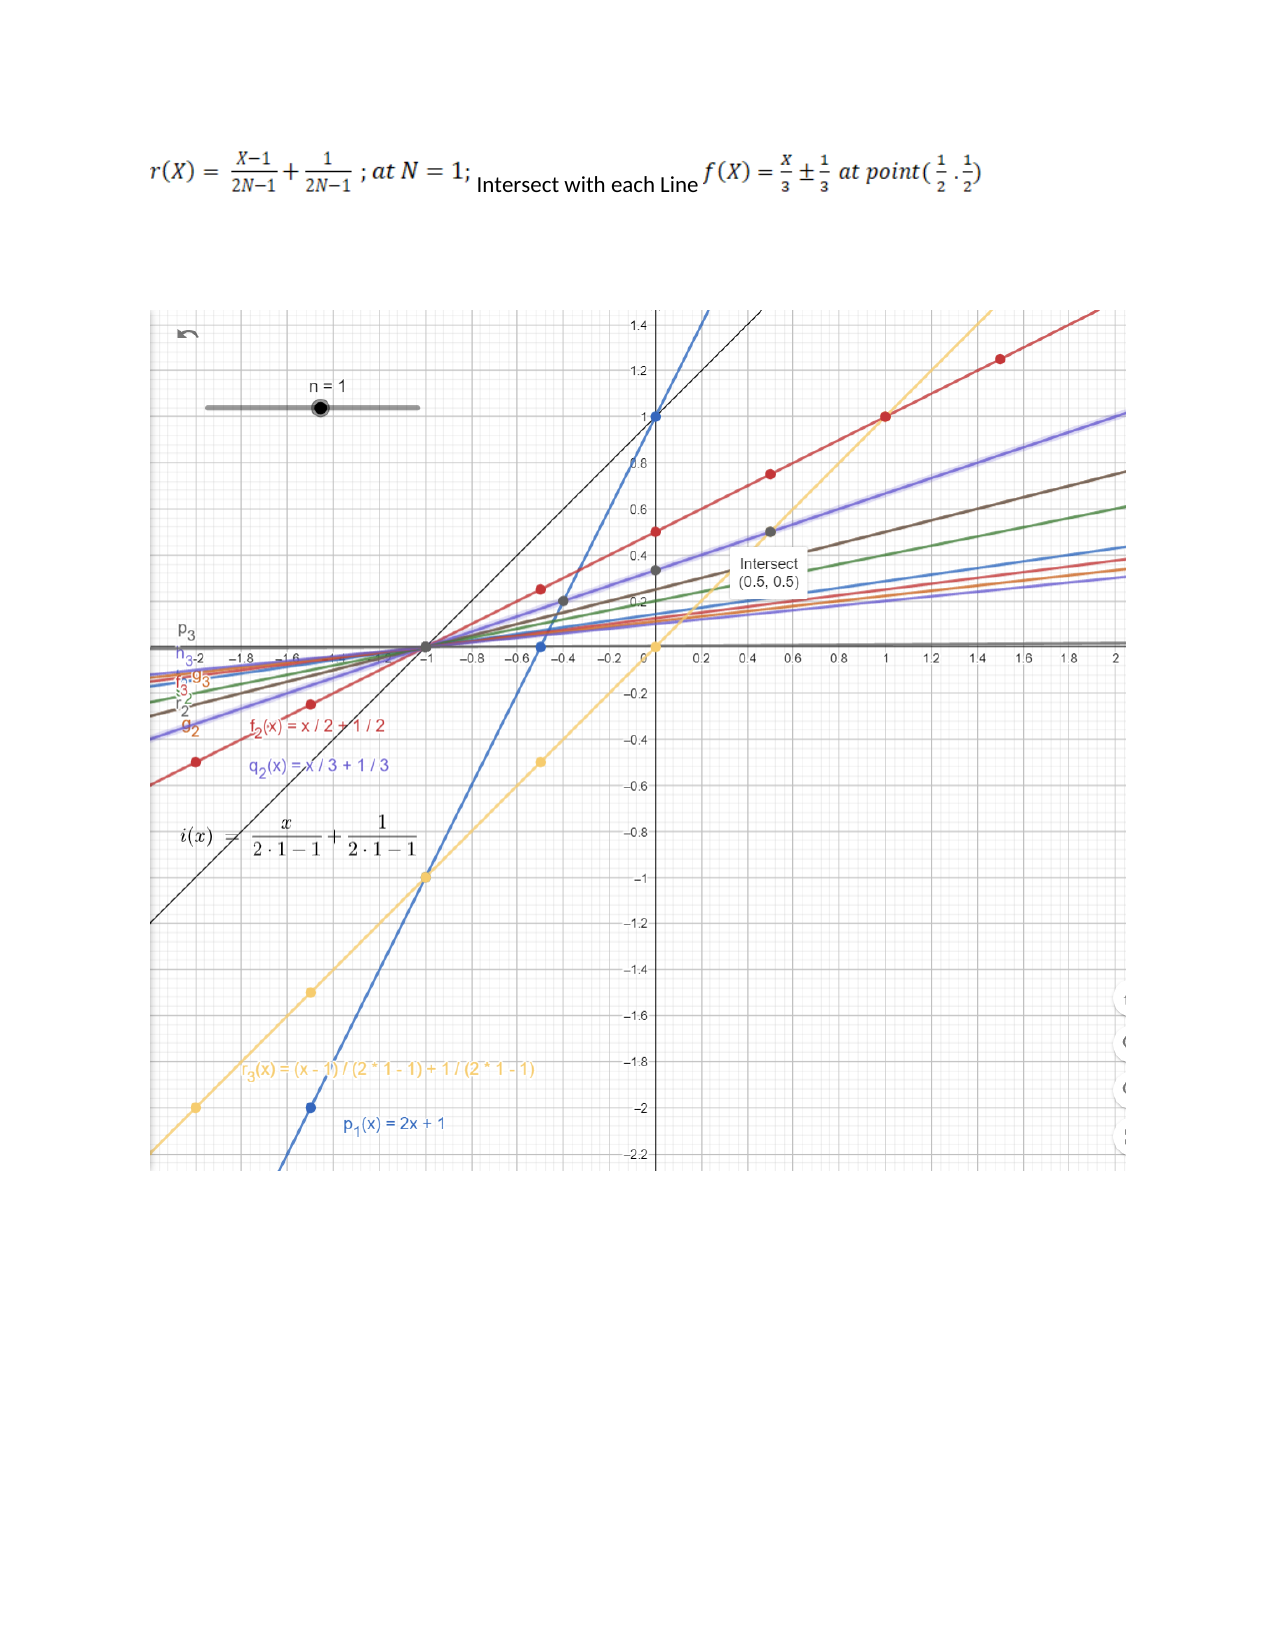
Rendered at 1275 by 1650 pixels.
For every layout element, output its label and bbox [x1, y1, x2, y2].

picture [150, 149, 477, 193]
text [150, 150, 1125, 198]
picture [150, 310, 1126, 1171]
picture [703, 151, 983, 193]
